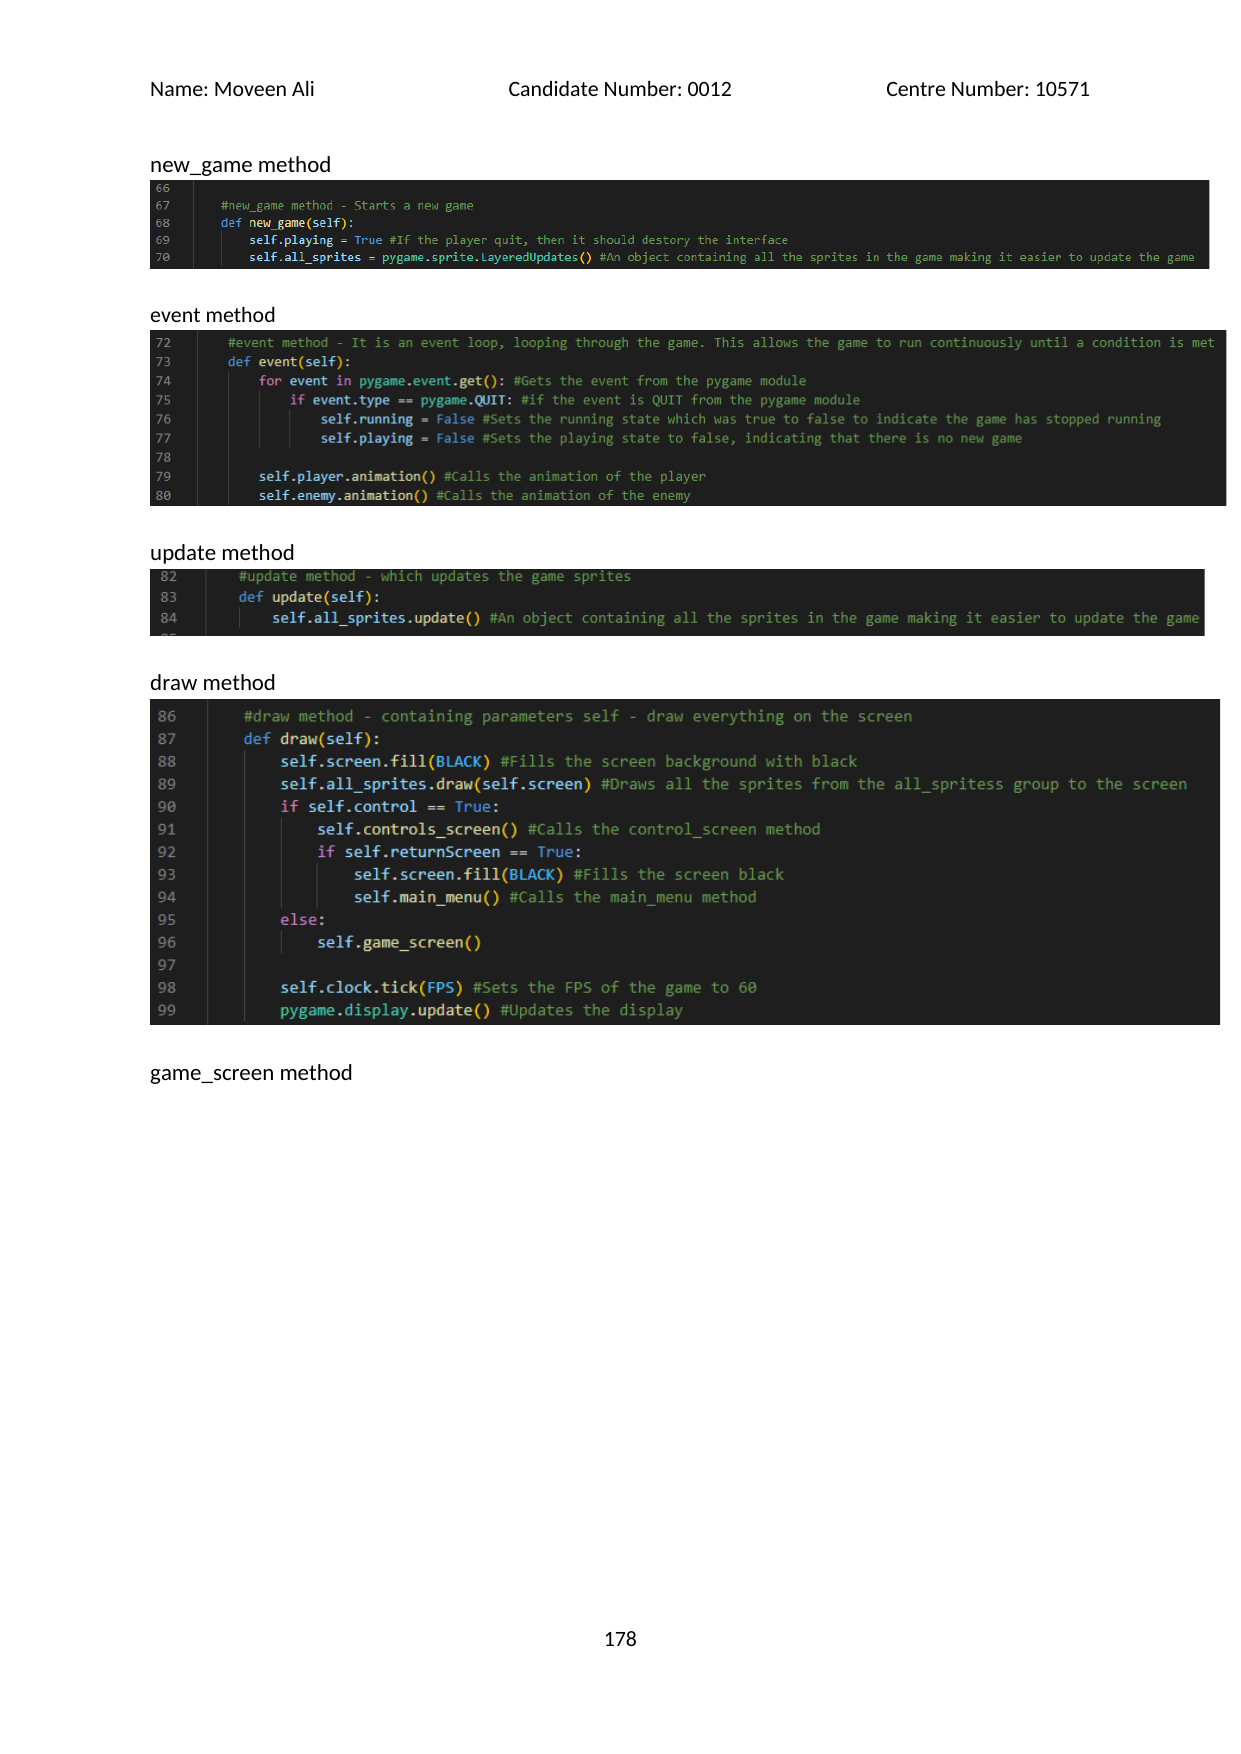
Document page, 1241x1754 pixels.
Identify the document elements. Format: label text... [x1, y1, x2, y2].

picture [150, 180, 1210, 269]
text event method [150, 301, 1090, 328]
text game_screen method [150, 1058, 1090, 1086]
picture [150, 330, 1227, 506]
text update method [150, 538, 1090, 566]
text new_game method [150, 150, 1090, 178]
picture [150, 699, 1221, 1025]
text draw method [150, 668, 1090, 696]
picture [150, 569, 1205, 636]
